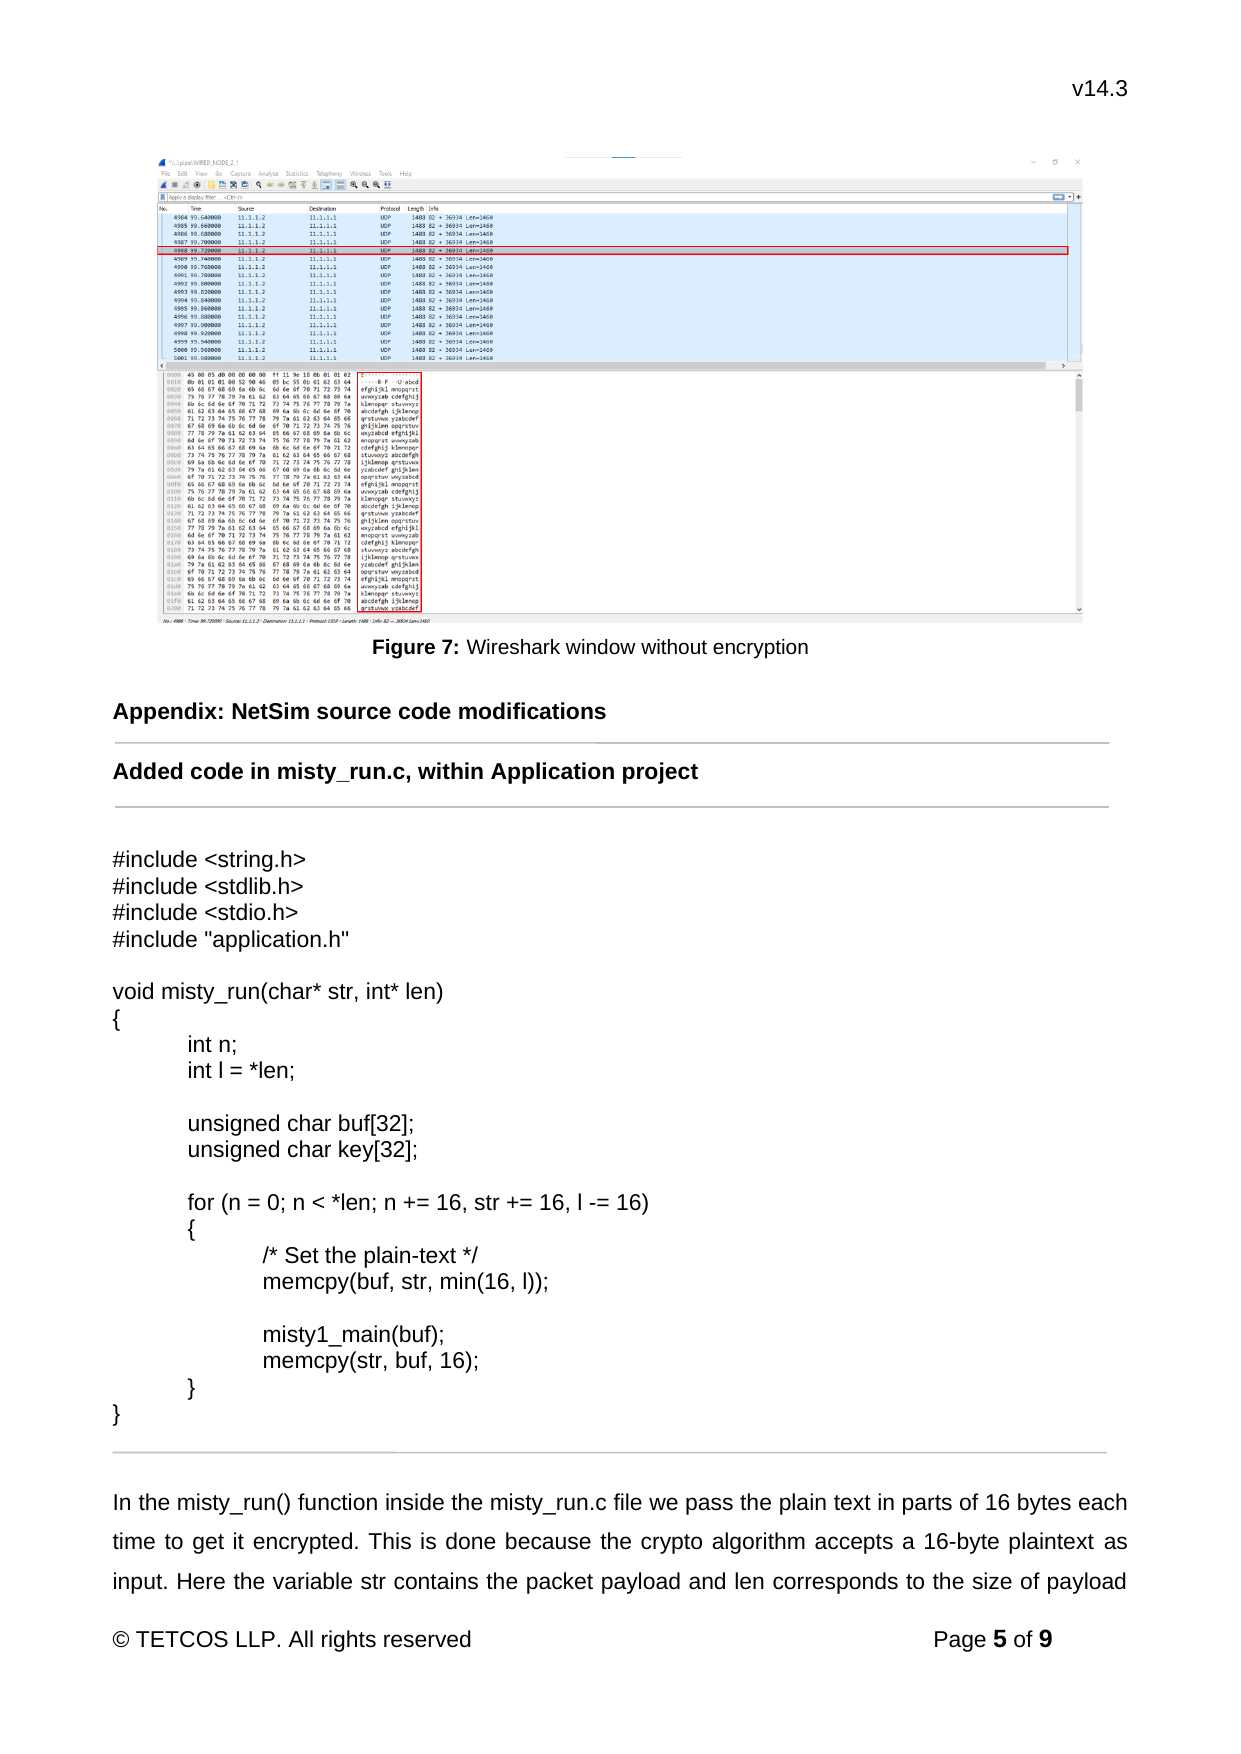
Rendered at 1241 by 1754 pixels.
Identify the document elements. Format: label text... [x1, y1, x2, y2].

text Appendix: NetSim source code modifications [112, 698, 1128, 724]
text Added code in misty_run.c, within Application project [112, 758, 1128, 784]
text unsigned char key[32]; [112, 1136, 1128, 1163]
text misty1_main(buf); [112, 1321, 1128, 1347]
text } [112, 1400, 1128, 1479]
text int l = *len; [112, 1057, 1128, 1084]
text memcpy(buf, str, min(16, l)); [112, 1268, 1128, 1294]
text int n; [112, 1031, 1128, 1057]
text #include <string.h> [112, 846, 1128, 873]
text } [112, 1373, 1128, 1400]
text unsigned char buf[32]; [112, 1110, 1128, 1136]
text memcpy(str, buf, 16); [112, 1347, 1128, 1373]
text for (n = 0; n < *len; n += 16, str += 16, l -= 16) [112, 1189, 1128, 1215]
text { [112, 1004, 1128, 1031]
text #include <stdio.h> [112, 899, 1128, 926]
text Figure 7: Wireshark window without encryption [112, 635, 1128, 659]
text void misty_run(char* str, int* len) [112, 978, 1128, 1004]
picture [157, 150, 1083, 623]
text /* Set the plain-text */ [112, 1242, 1128, 1268]
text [112, 1489, 1128, 1594]
text #include "application.h" [112, 926, 1128, 952]
text { [112, 1215, 1128, 1242]
text #include <stdlib.h> [112, 873, 1128, 899]
